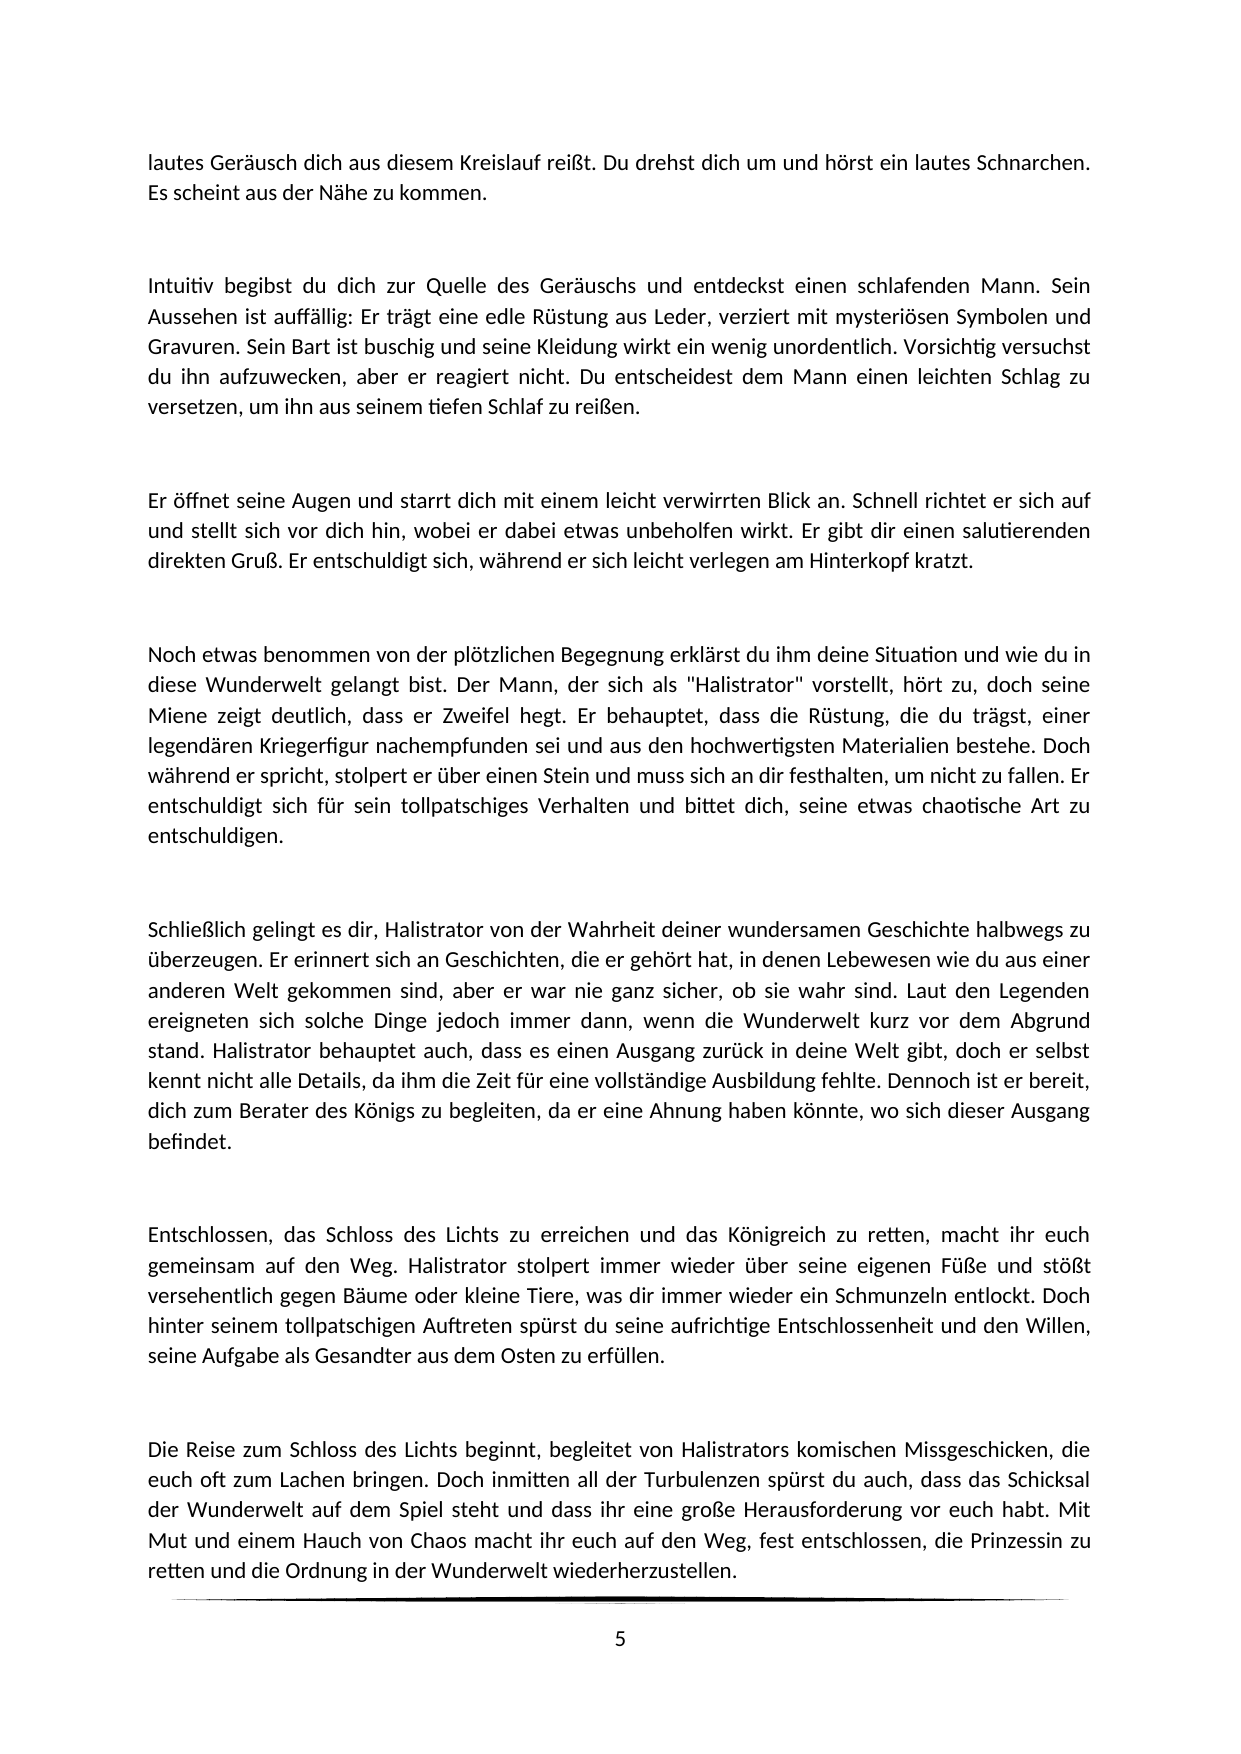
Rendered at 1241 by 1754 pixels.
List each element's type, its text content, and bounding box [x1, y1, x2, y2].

text Die Reise zum Schloss des Lichts beginnt, begleitet von Halistrators komischen Missgeschicken, die euch oft zum Lachen bringen. Doch inmitten all der Turbulenzen spürst du auch, dass das Schicksal der Wunderwelt auf dem Spiel steht und dass ihr eine große Herausforderung vor euch habt. Mit Mut und einem Hauch von Chaos macht ihr euch auf den Weg, fest entschlossen, die Prinzessin zu retten und die Ordnung in der Wunderwelt wiederherzustellen. [148, 1435, 1093, 1584]
text Schließlich gelingt es dir, Halistrator von der Wahrheit deiner wundersamen Geschichte halbwegs zu überzeugen. Er erinnert sich an Geschichten, die er gehört hat, in denen Lebewesen wie du aus einer anderen Welt gekommen sind, aber er war nie ganz sicher, ob sie wahr sind. Laut den Legenden ereigneten sich solche Dinge jedoch immer dann, wenn die Wunderwelt kurz vor dem Abgrund stand. Halistrator behauptet auch, dass es einen Ausgang zurück in deine Welt gibt, doch er selbst kennt nicht alle Details, da ihm die Zeit für eine vollständige Ausbildung fehlte. Dennoch ist er bereit, dich zum Berater des Königs zu begleiten, da er eine Ahnung haben könnte, wo sich dieser Ausgang befindet. [148, 915, 1093, 1155]
text Intuitiv begibst du dich zur Quelle des Geräuschs und entdeckst einen schlafenden Mann. Sein Aussehen ist auffällig: Er trägt eine edle Rüstung aus Leder, verziert mit mysteriösen Symbolen und Gravuren. Sein Bart ist buschig und seine Kleidung wirkt ein wenig unordentlich. Vorsichtig versuchst du ihn aufzuwecken, aber er reagiert nicht. Du entscheidest dem Mann einen leichten Schlag zu versetzen, um ihn aus seinem tiefen Schlaf zu reißen. [148, 272, 1093, 420]
text Noch etwas benommen von der plötzlichen Begegnung erklärst du ihm deine Situation und wie du in diese Wunderwelt gelangt bist. Der Mann, der sich als "Halistrator" vorstellt, hört zu, doch seine Miene zeigt deutlich, dass er Zweifel hegt. Er behauptet, dass die Rüstung, die du trägst, einer legendären Kriegerfigur nachempfunden sei und aus den hochwertigsten Materialien bestehe. Doch während er spricht, stolpert er über einen Stein und muss sich an dir festhalten, um nicht zu fallen. Er entschuldigt sich für sein tollpatschiges Verhalten und bittet dich, seine etwas chaotische Art zu entschuldigen. [148, 640, 1093, 849]
picture [171, 1596, 1069, 1604]
text Er öffnet seine Augen und starrt dich mit einem leicht verwirrten Blick an. Schnell richtet er sich auf und stellt sich vor dich hin, wobei er dabei etwas unbeholfen wirkt. Er gibt dir einen salutierenden direkten Gruß. Er entschuldigt sich, während er sich leicht verlegen am Hinterkopf kratzt. [148, 486, 1093, 574]
text Entschlossen, das Schloss des Lichts zu erreichen und das Königreich zu retten, macht ihr euch gemeinsam auf den Weg. Halistrator stolpert immer wieder über seine eigenen Füße und stößt versehentlich gegen Bäume oder kleine Tiere, was dir immer wieder ein Schmunzeln entlockt. Doch hinter seinem tollpatschigen Auftreten spürst du seine aufrichtige Entschlossenheit und den Willen, seine Aufgabe als Gesandter aus dem Osten zu erfüllen. [148, 1221, 1093, 1369]
